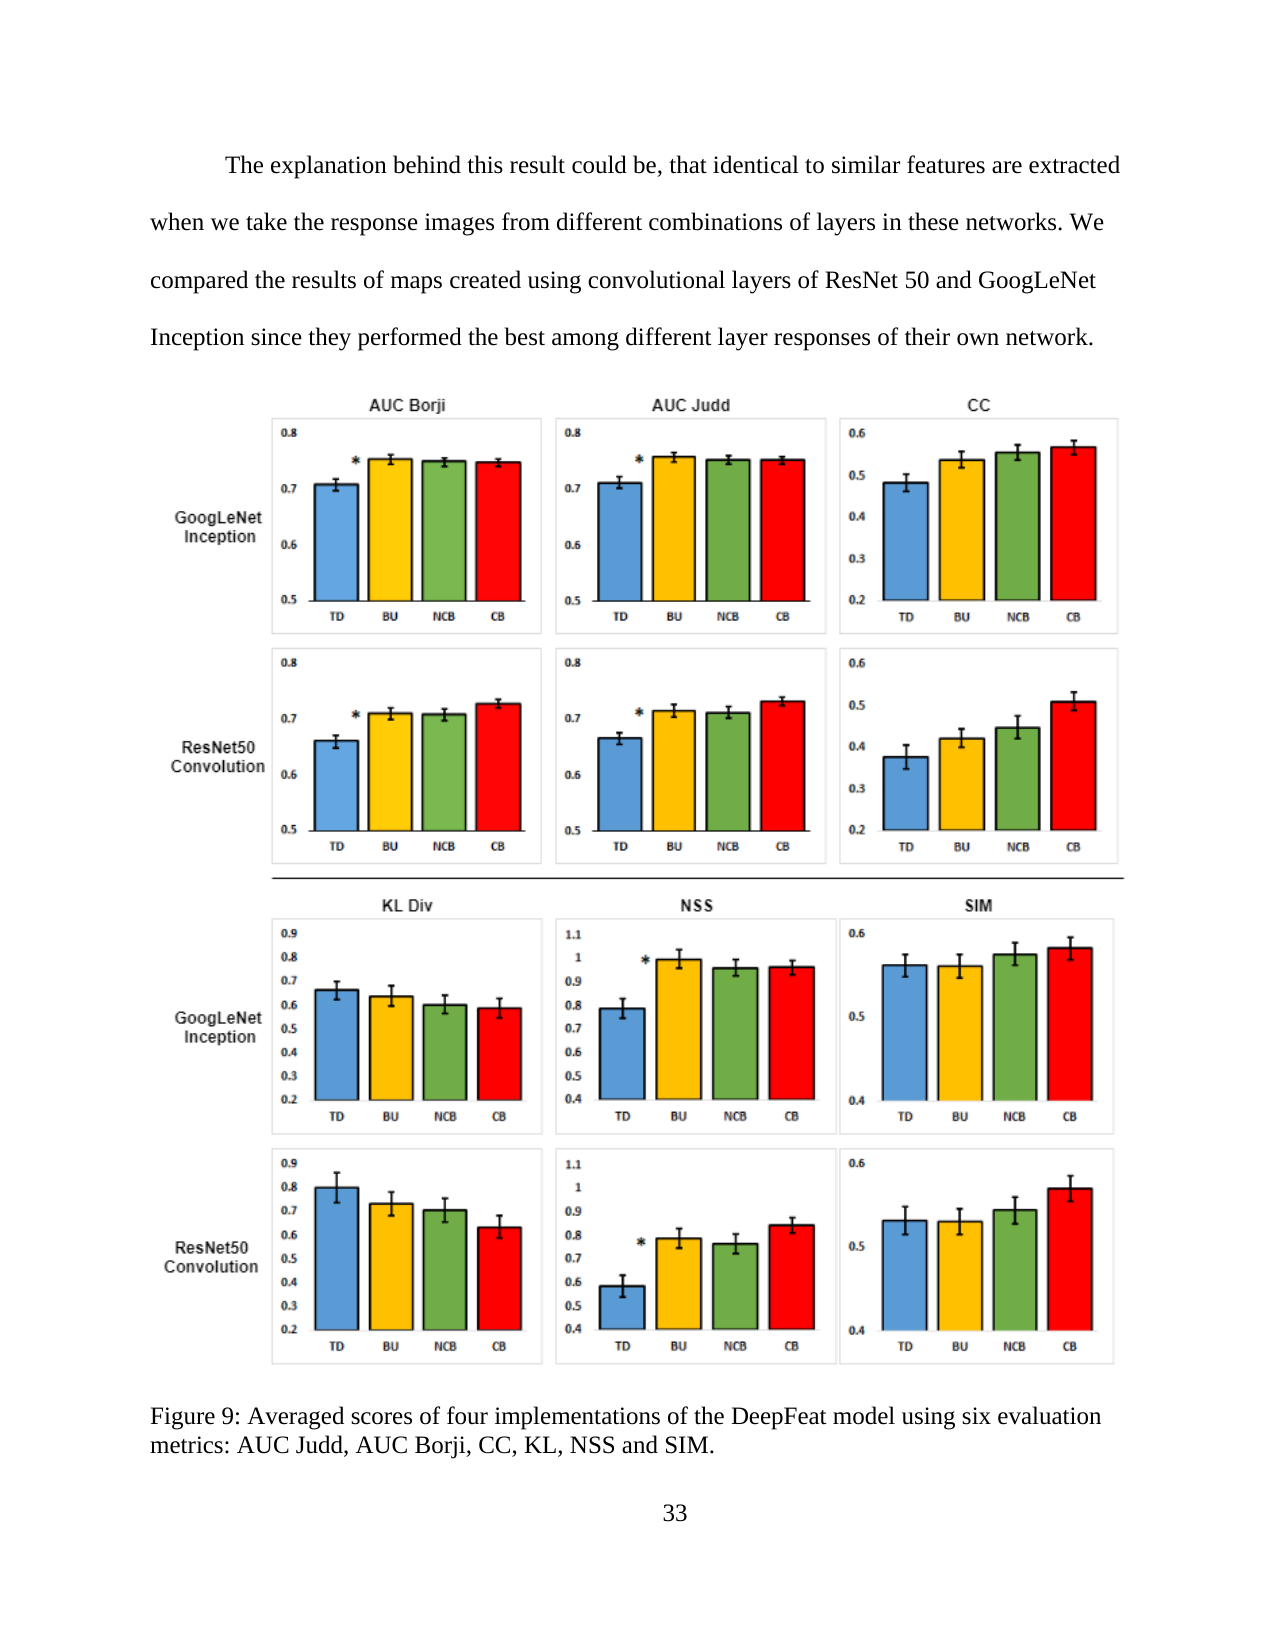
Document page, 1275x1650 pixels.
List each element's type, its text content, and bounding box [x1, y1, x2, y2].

picture [150, 391, 1125, 1366]
text The explanation behind this result could be, that identical to similar features are extracted when we take the response images from different combinations of layers in these networks. We compared the results of maps created using convolutional layers of ResNet 50 and GoogLeNet Inception since they performed the best among different layer responses of their own network. [150, 150, 1125, 351]
